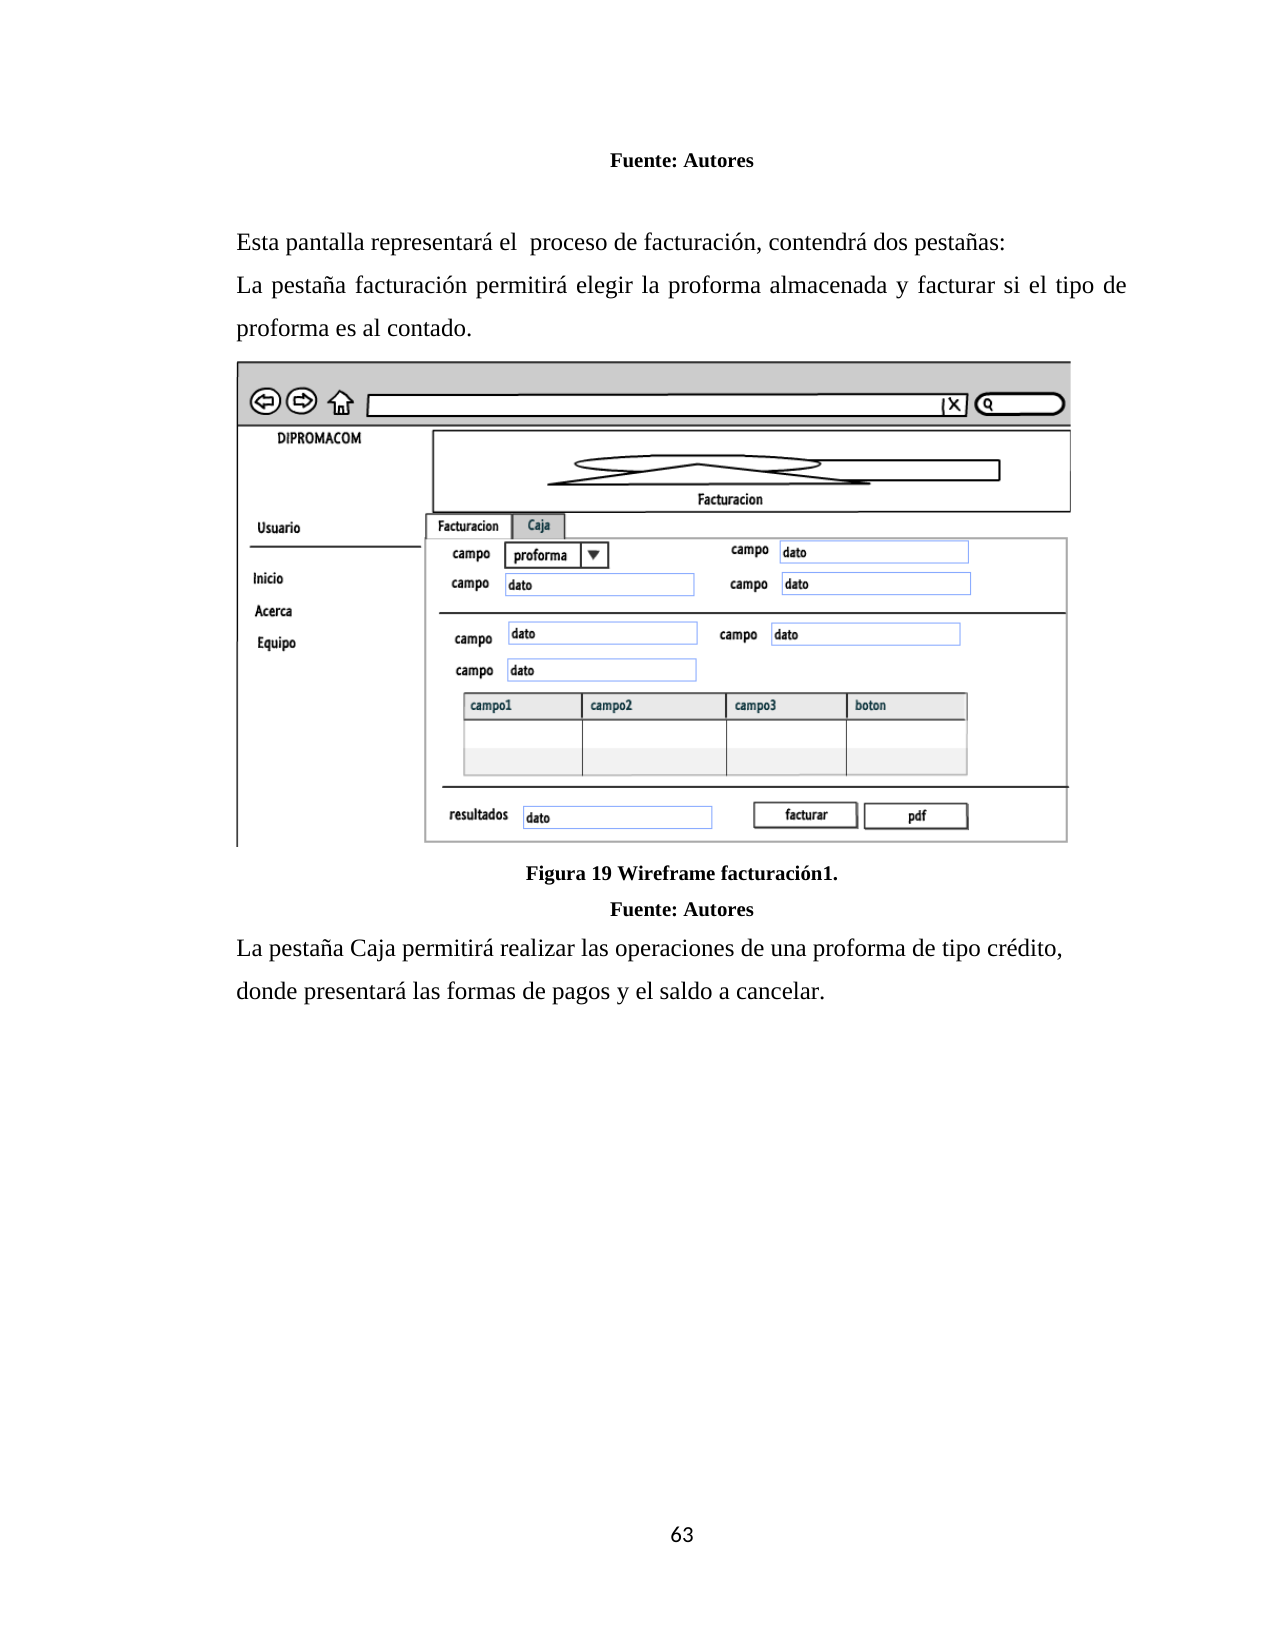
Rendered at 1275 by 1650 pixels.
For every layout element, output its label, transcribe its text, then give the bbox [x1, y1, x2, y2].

text Fuente: Autores [236, 897, 1127, 921]
text La pestaña facturación permitirá elegir la proforma almacenada y facturar si el tipo de proforma es al contado. [236, 270, 1127, 342]
text Esta pantalla representará el proceso de facturación, contendrá dos pestañas: [236, 227, 1127, 256]
picture [236, 356, 1071, 847]
text La pestaña Caja permitirá realizar las operaciones de una proforma de tipo crédito, donde presentará las formas de pagos y el saldo a cancelar. [236, 933, 1127, 1005]
text Figura 20 Wireframe facturación1. [236, 861, 1127, 885]
text Fuente: Autores [236, 148, 1127, 172]
